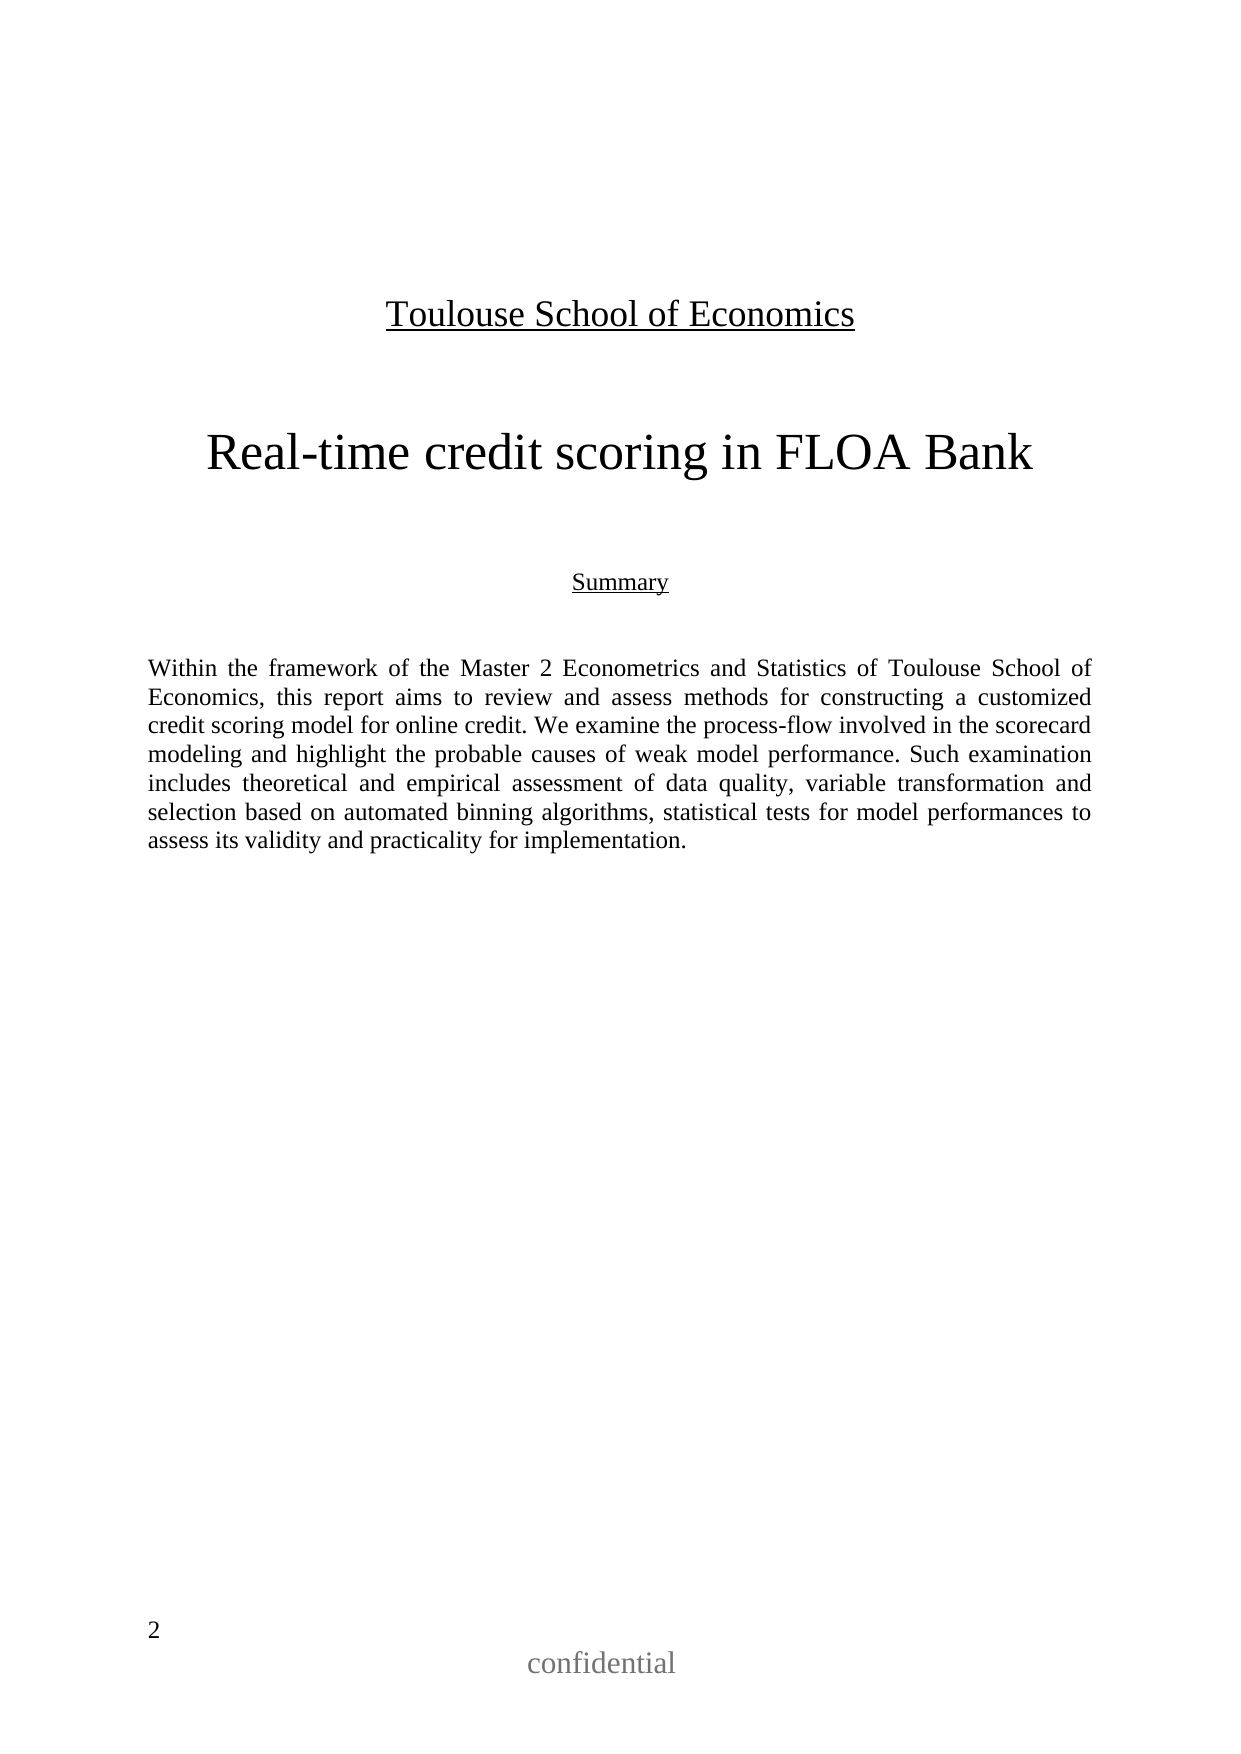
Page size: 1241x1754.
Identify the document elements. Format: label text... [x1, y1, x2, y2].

text Summary [148, 567, 1093, 596]
text Within the framework of the Master 2 Econometrics and Statistics of Toulouse School of Economics, this report aims to review and assess methods for constructing a customized credit scoring model for online credit. We examine the process-flow involved in the scorecard modeling and highlight the probable causes of weak model performance. Such examination includes theoretical and empirical assessment of data quality, variable transformation and selection based on automated binning algorithms, statistical tests for model performances to assess its validity and practicality for implementation. [148, 653, 1093, 854]
text Real-time credit scoring in FLOA Bank [148, 421, 1093, 481]
text Toulouse School of Economics [148, 291, 1093, 334]
